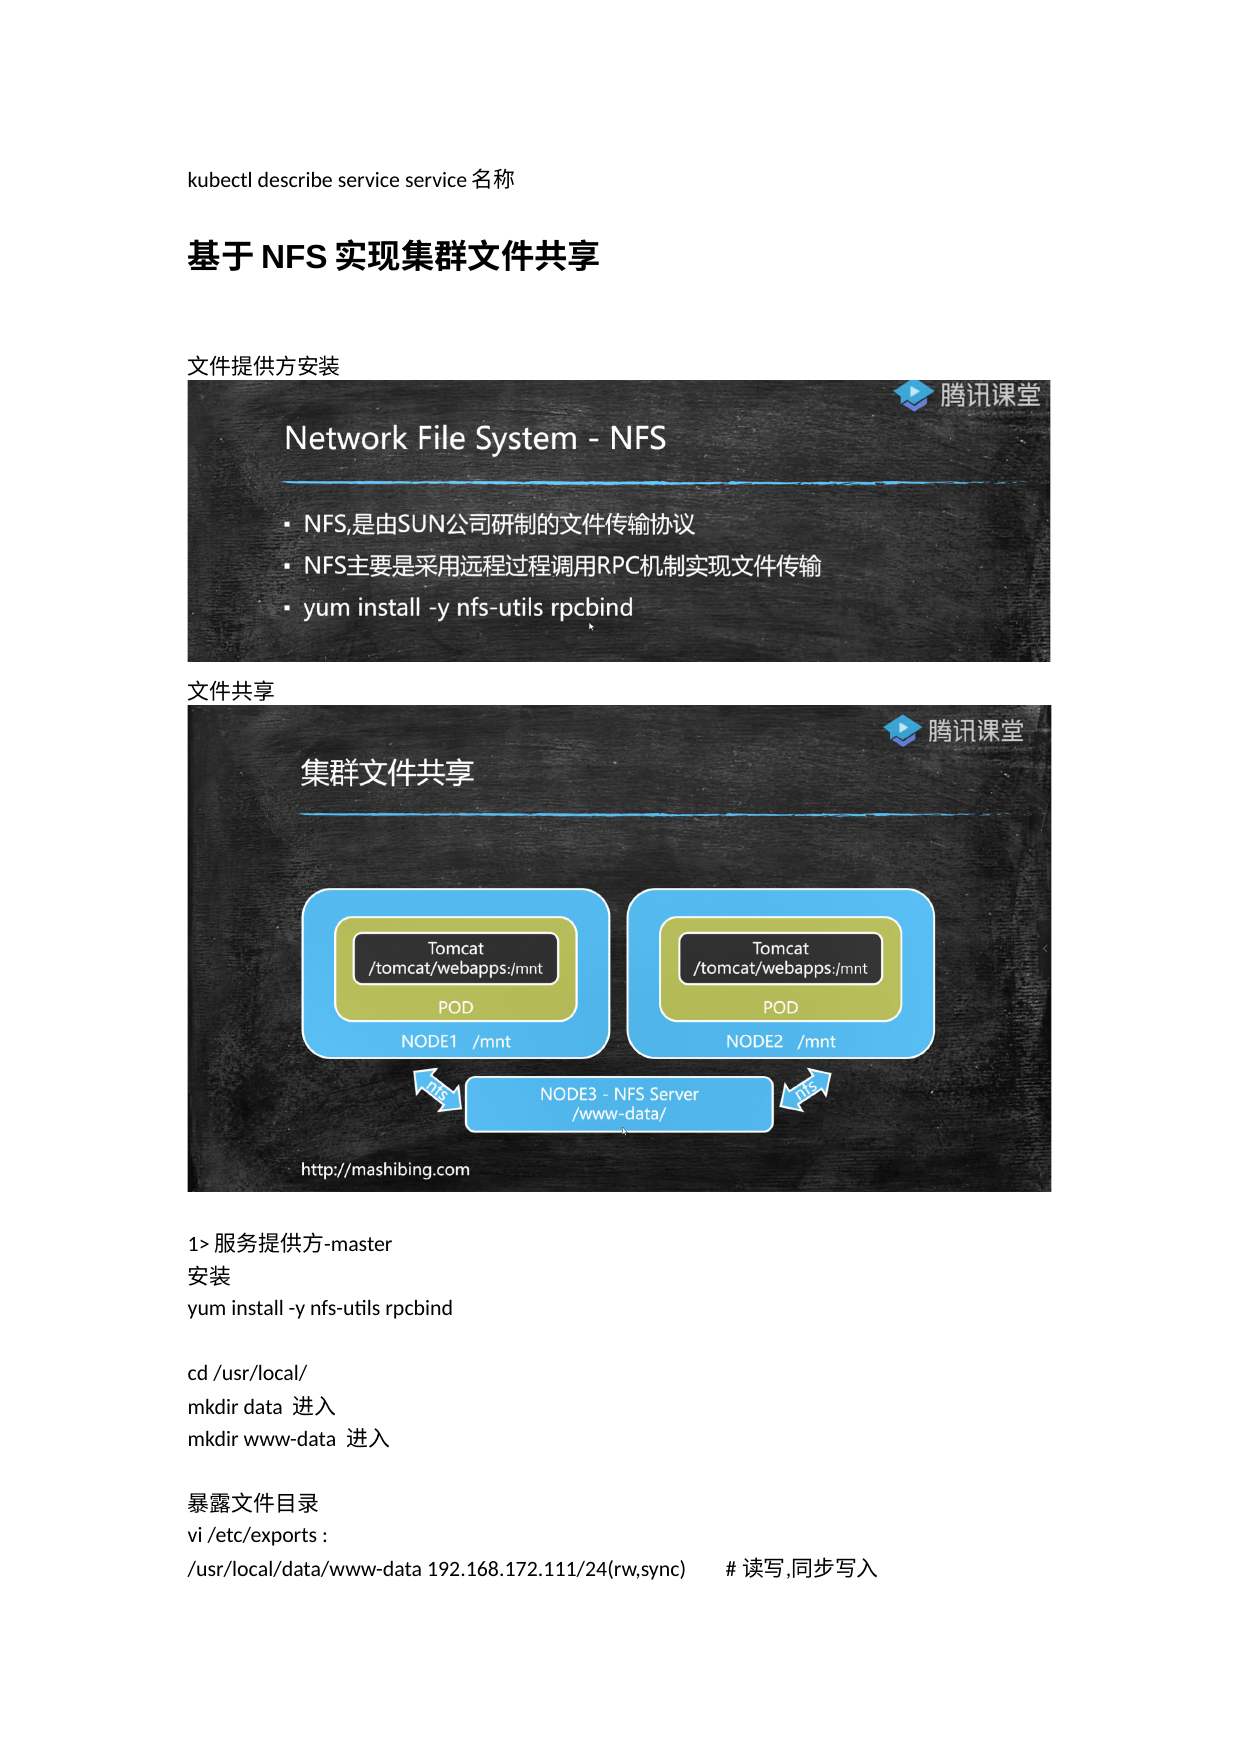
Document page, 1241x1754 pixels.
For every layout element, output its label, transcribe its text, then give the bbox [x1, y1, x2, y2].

text yum install -y nfs-utils rpcbind [187, 1291, 1053, 1323]
text kubectl describe service service名称 [187, 162, 1053, 194]
text mkdir www-data 进入 [187, 1421, 1053, 1453]
text vi /etc/exports : [187, 1518, 1053, 1551]
picture [187, 380, 1051, 662]
subtitle 基于NFS实现集群文件共享 [187, 222, 1053, 287]
text 1> 服务提供方-master [187, 1226, 1053, 1258]
text 文件共享 [187, 673, 1053, 706]
text /usr/local/data/www-data 192.168.172.111/24(rw,sync) # 读写,同步写入 [187, 1551, 1053, 1583]
text 安装 [187, 1258, 1053, 1291]
text cd /usr/local/ [187, 1356, 1053, 1388]
text 文件提供方安装 [187, 348, 1053, 381]
text 暴露文件目录 [187, 1486, 1053, 1518]
picture [187, 705, 1052, 1192]
text mkdir data 进入 [187, 1388, 1053, 1421]
